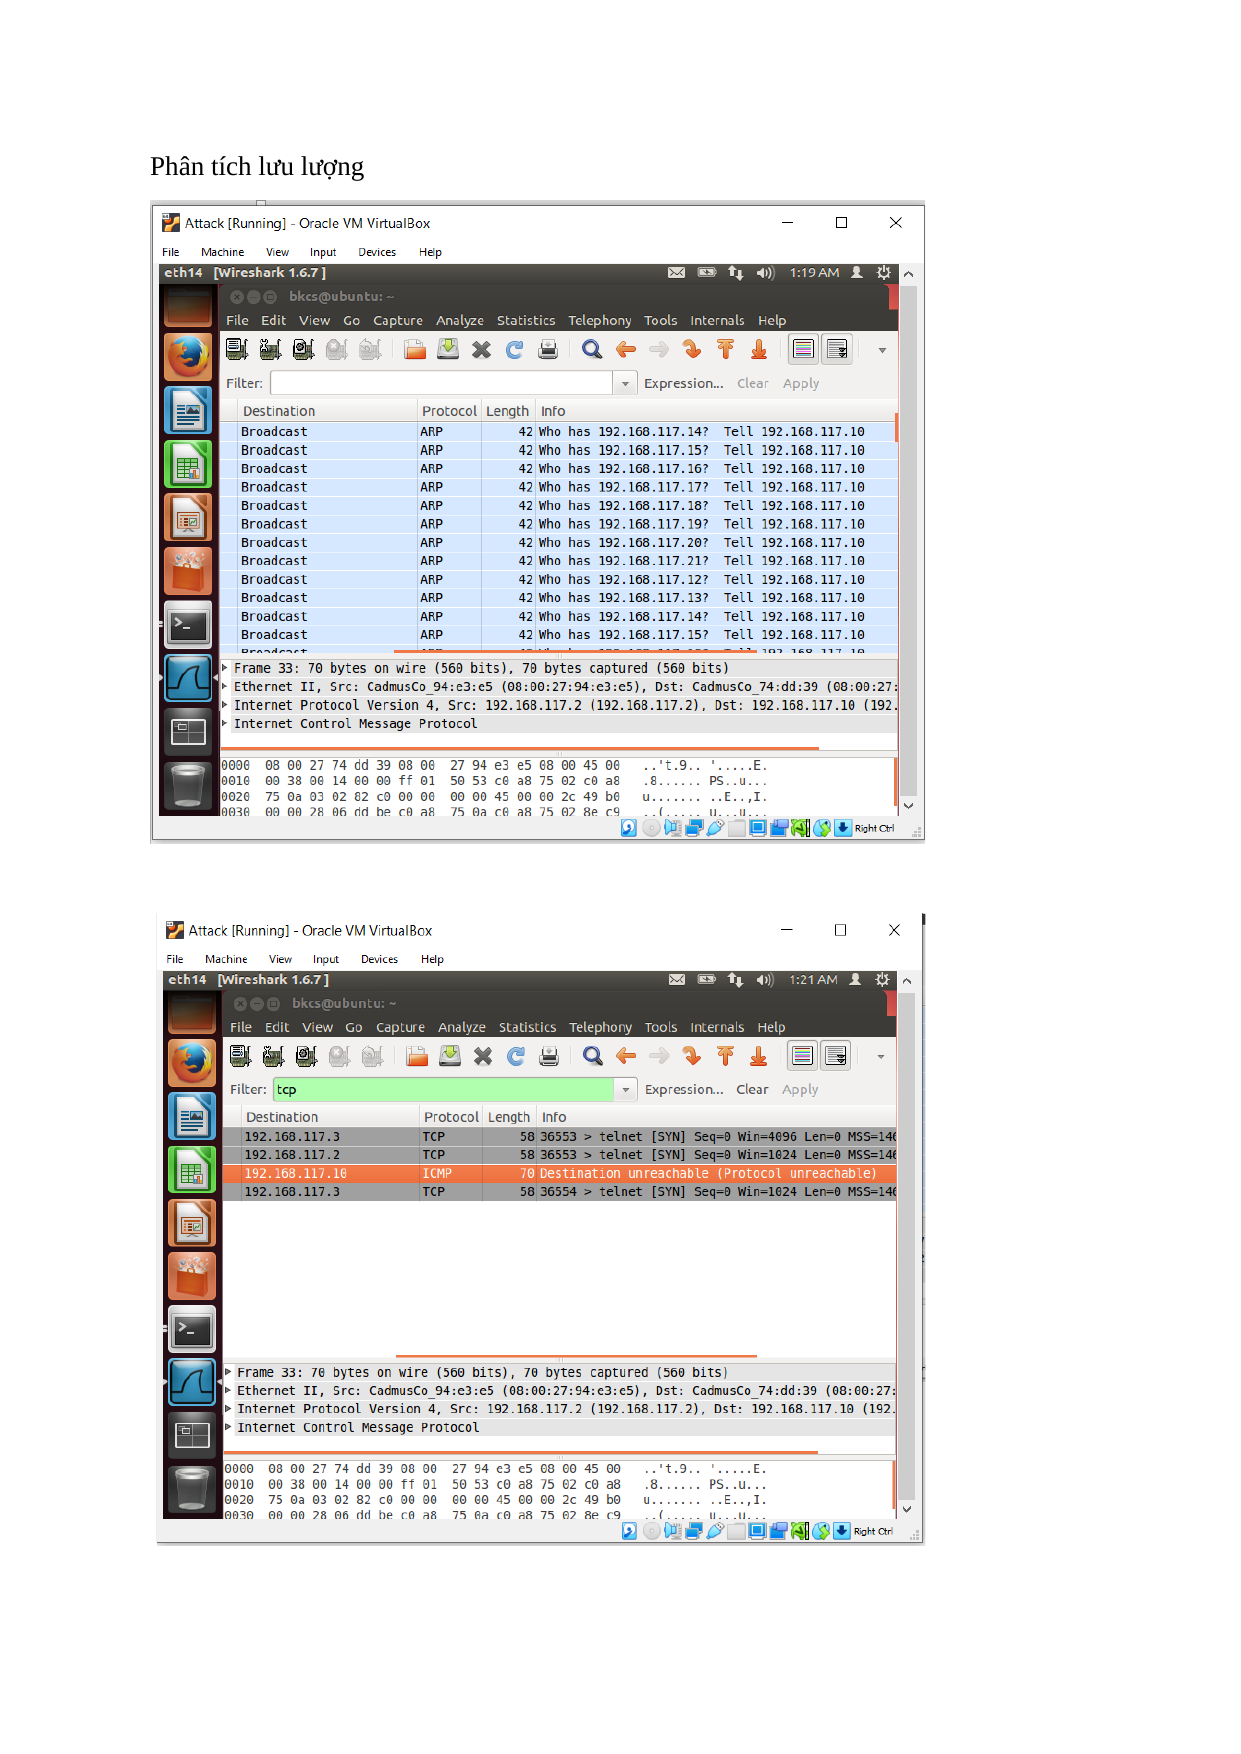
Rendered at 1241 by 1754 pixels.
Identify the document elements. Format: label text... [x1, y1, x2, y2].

picture [150, 200, 926, 844]
text Phân tích lưu lượng [150, 150, 1090, 181]
picture [156, 913, 926, 1546]
